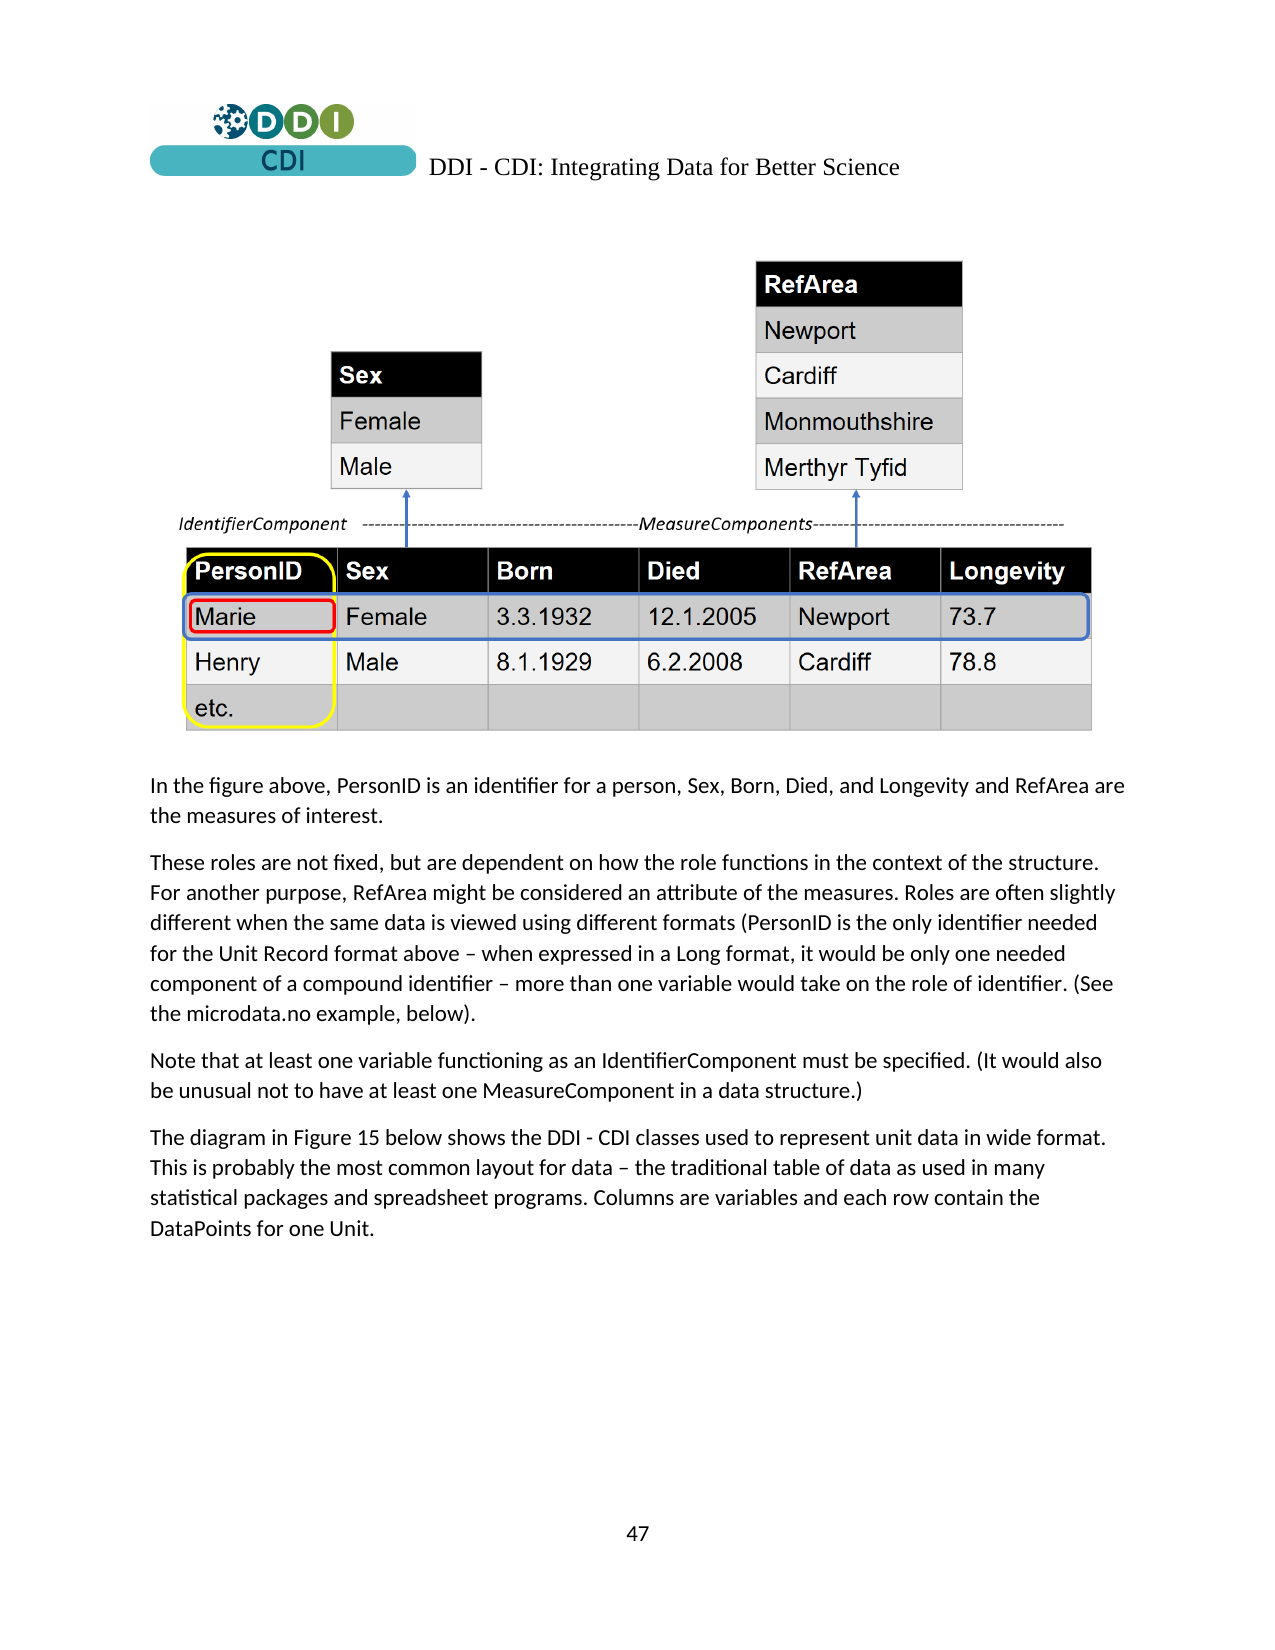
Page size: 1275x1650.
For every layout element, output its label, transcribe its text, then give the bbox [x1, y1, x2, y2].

picture [150, 104, 417, 176]
text Note that at least one variable functioning as an IdentifierComponent must be specified. (It would also be unusual not to have at least one MeasureComponent in a data structure.) [150, 1046, 1125, 1104]
picture [150, 238, 1125, 753]
text The diagram in Figure 15 below shows the DDI - CDI classes used to represent unit data in wide format. This is probably the most common layout for data – the traditional table of data as used in many statistical packages and spreadsheet programs. Columns are variables and each row contain the DataPoints for one Unit. [150, 1123, 1125, 1242]
text These roles are not fixed, but are dependent on how the role functions in the context of the structure. For another purpose, RefArea might be considered an attribute of the measures. Roles are often slightly different when the same data is viewed using different formats (PersonID is the only identifier needed for the Unit Record format above – when expressed in a Long format, it would be only one needed component of a compound identifier – more than one variable would take on the role of identifier. (See the microdata.no example, below). [150, 848, 1125, 1027]
text In the figure above, PersonID is an identifier for a person, Sex, Born, Died, and Longevity and RefArea are the measures of interest. [150, 771, 1125, 829]
